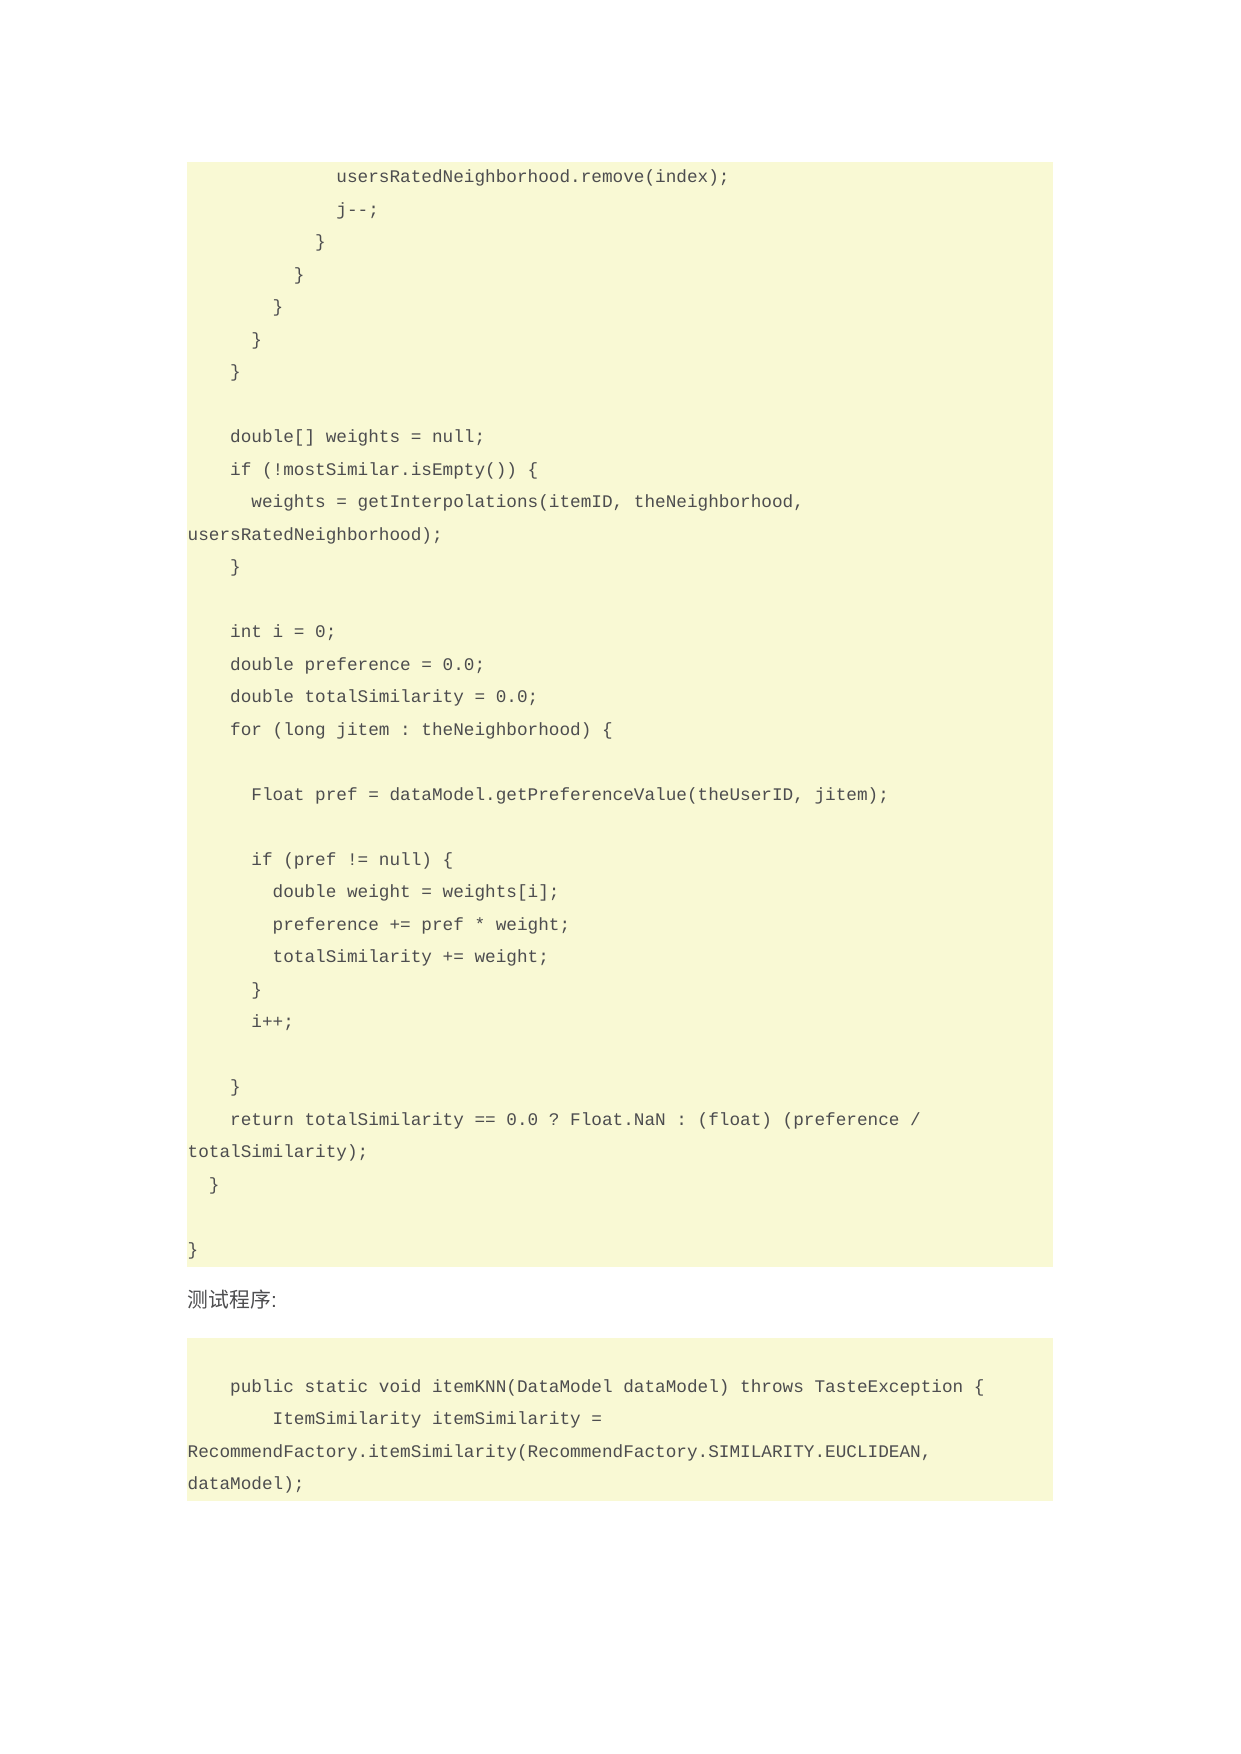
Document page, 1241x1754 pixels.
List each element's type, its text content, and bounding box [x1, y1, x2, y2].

text double preference = 0.0; [187, 649, 1053, 682]
text weights = getInterpolations(itemID, theNeighborhood, usersRatedNeighborhood); [187, 487, 1053, 552]
text totalSimilarity += weight; [187, 942, 1053, 974]
text 测试程序: [187, 1283, 1053, 1315]
text usersRatedNeighborhood.remove(index); [187, 162, 1053, 194]
text } [187, 292, 1053, 324]
text } [187, 552, 1053, 584]
text } [187, 259, 1053, 292]
text } [187, 357, 1053, 389]
text for (long jitem : theNeighborhood) { [187, 714, 1053, 747]
text } [187, 324, 1053, 357]
text double totalSimilarity = 0.0; [187, 682, 1053, 714]
text if (pref != null) { [187, 844, 1053, 877]
text preference += pref * weight; [187, 909, 1053, 942]
text } [187, 1072, 1053, 1104]
text return totalSimilarity == 0.0 ? Float.NaN : (float) (preference / totalSimilarity); [187, 1104, 1053, 1169]
text if (!mostSimilar.isEmpty()) { [187, 454, 1053, 487]
text ItemSimilarity itemSimilarity = RecommendFactory.itemSimilarity(RecommendFactory.SIMILARITY.EUCLIDEAN, dataModel); [187, 1403, 1053, 1501]
text double weight = weights[i]; [187, 877, 1053, 909]
text } [187, 1234, 1053, 1267]
text double[] weights = null; [187, 422, 1053, 454]
text i++; [187, 1007, 1053, 1039]
text int i = 0; [187, 617, 1053, 649]
text public static void itemKNN(DataModel dataModel) throws TasteException { [187, 1371, 1053, 1403]
text } [187, 227, 1053, 259]
text } [187, 974, 1053, 1007]
text j--; [187, 194, 1053, 227]
text Float pref = dataModel.getPreferenceValue(theUserID, jitem); [187, 779, 1053, 812]
text } [187, 1169, 1053, 1202]
